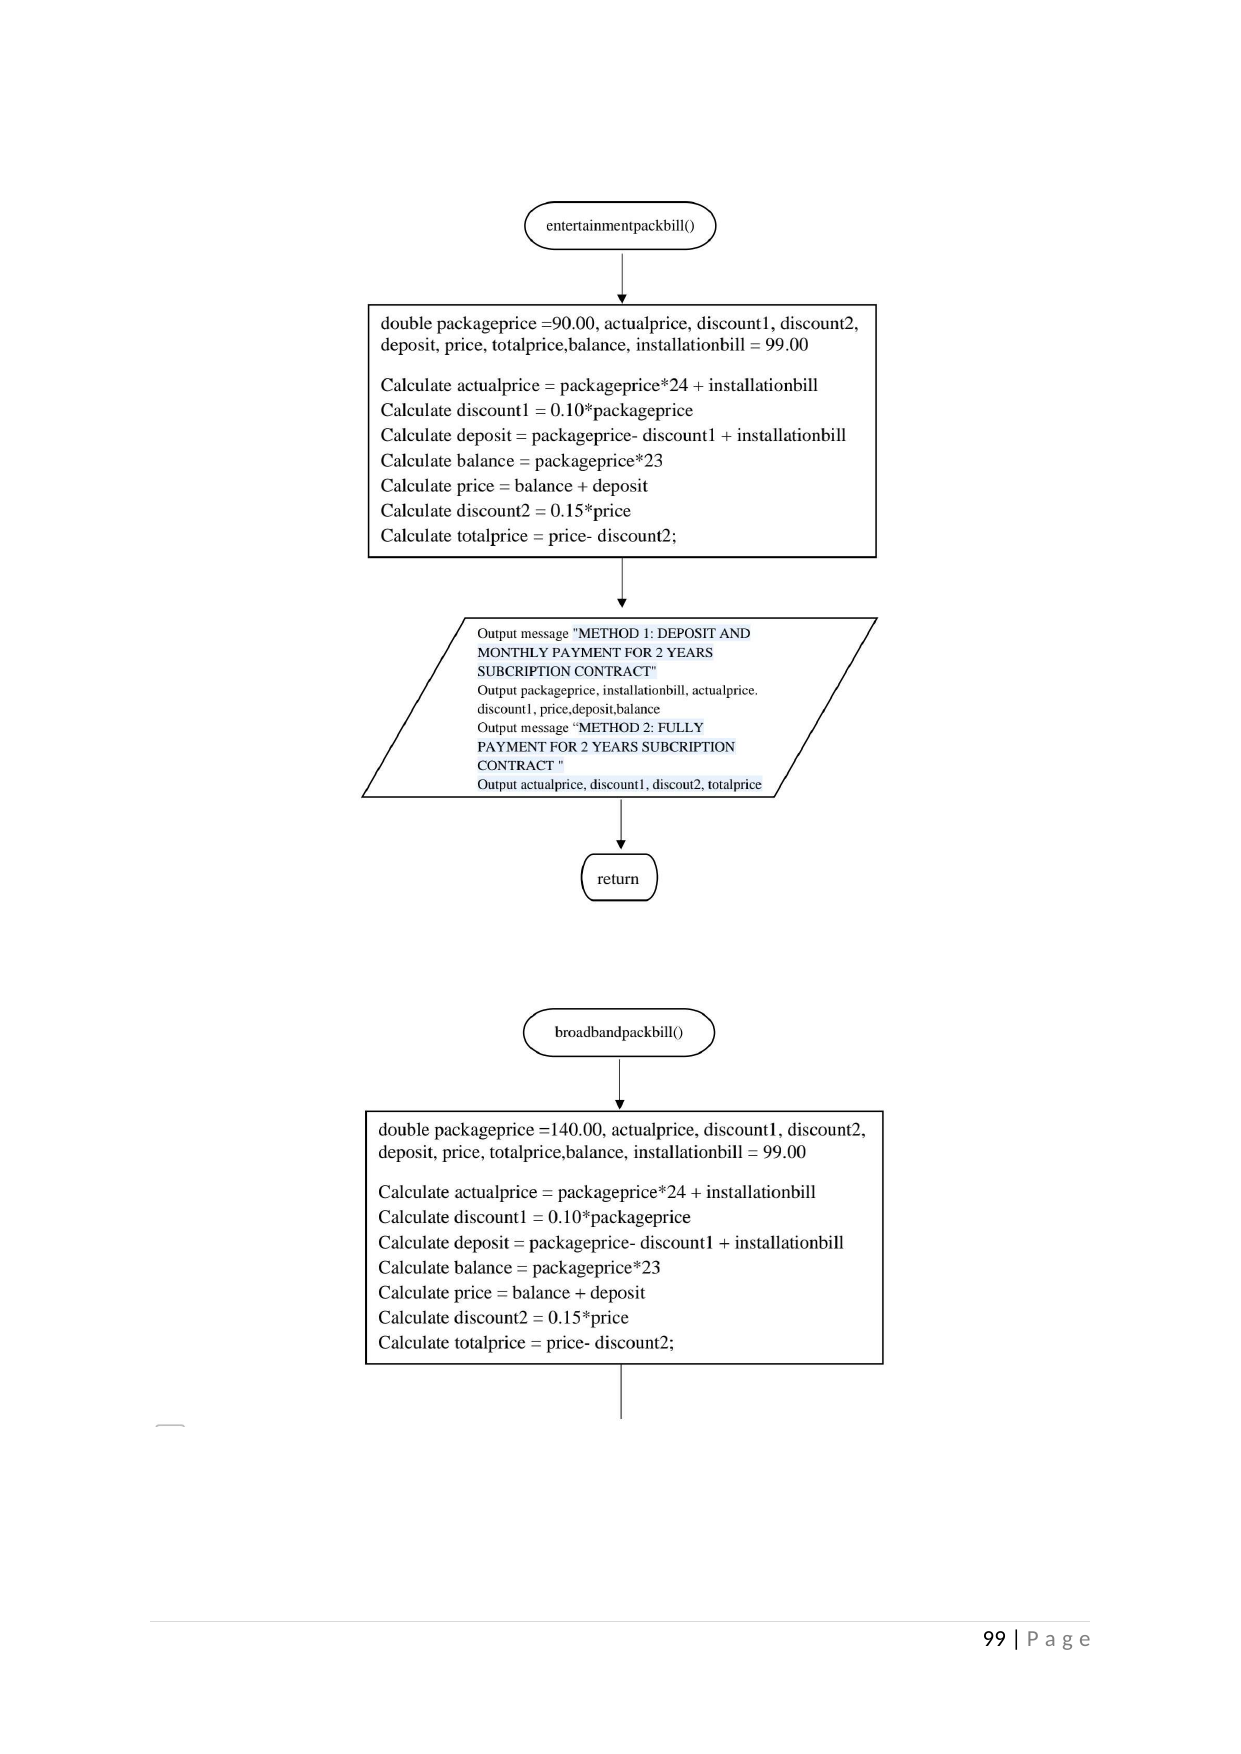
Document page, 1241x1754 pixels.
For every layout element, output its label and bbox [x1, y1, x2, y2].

picture [150, 150, 1091, 1427]
